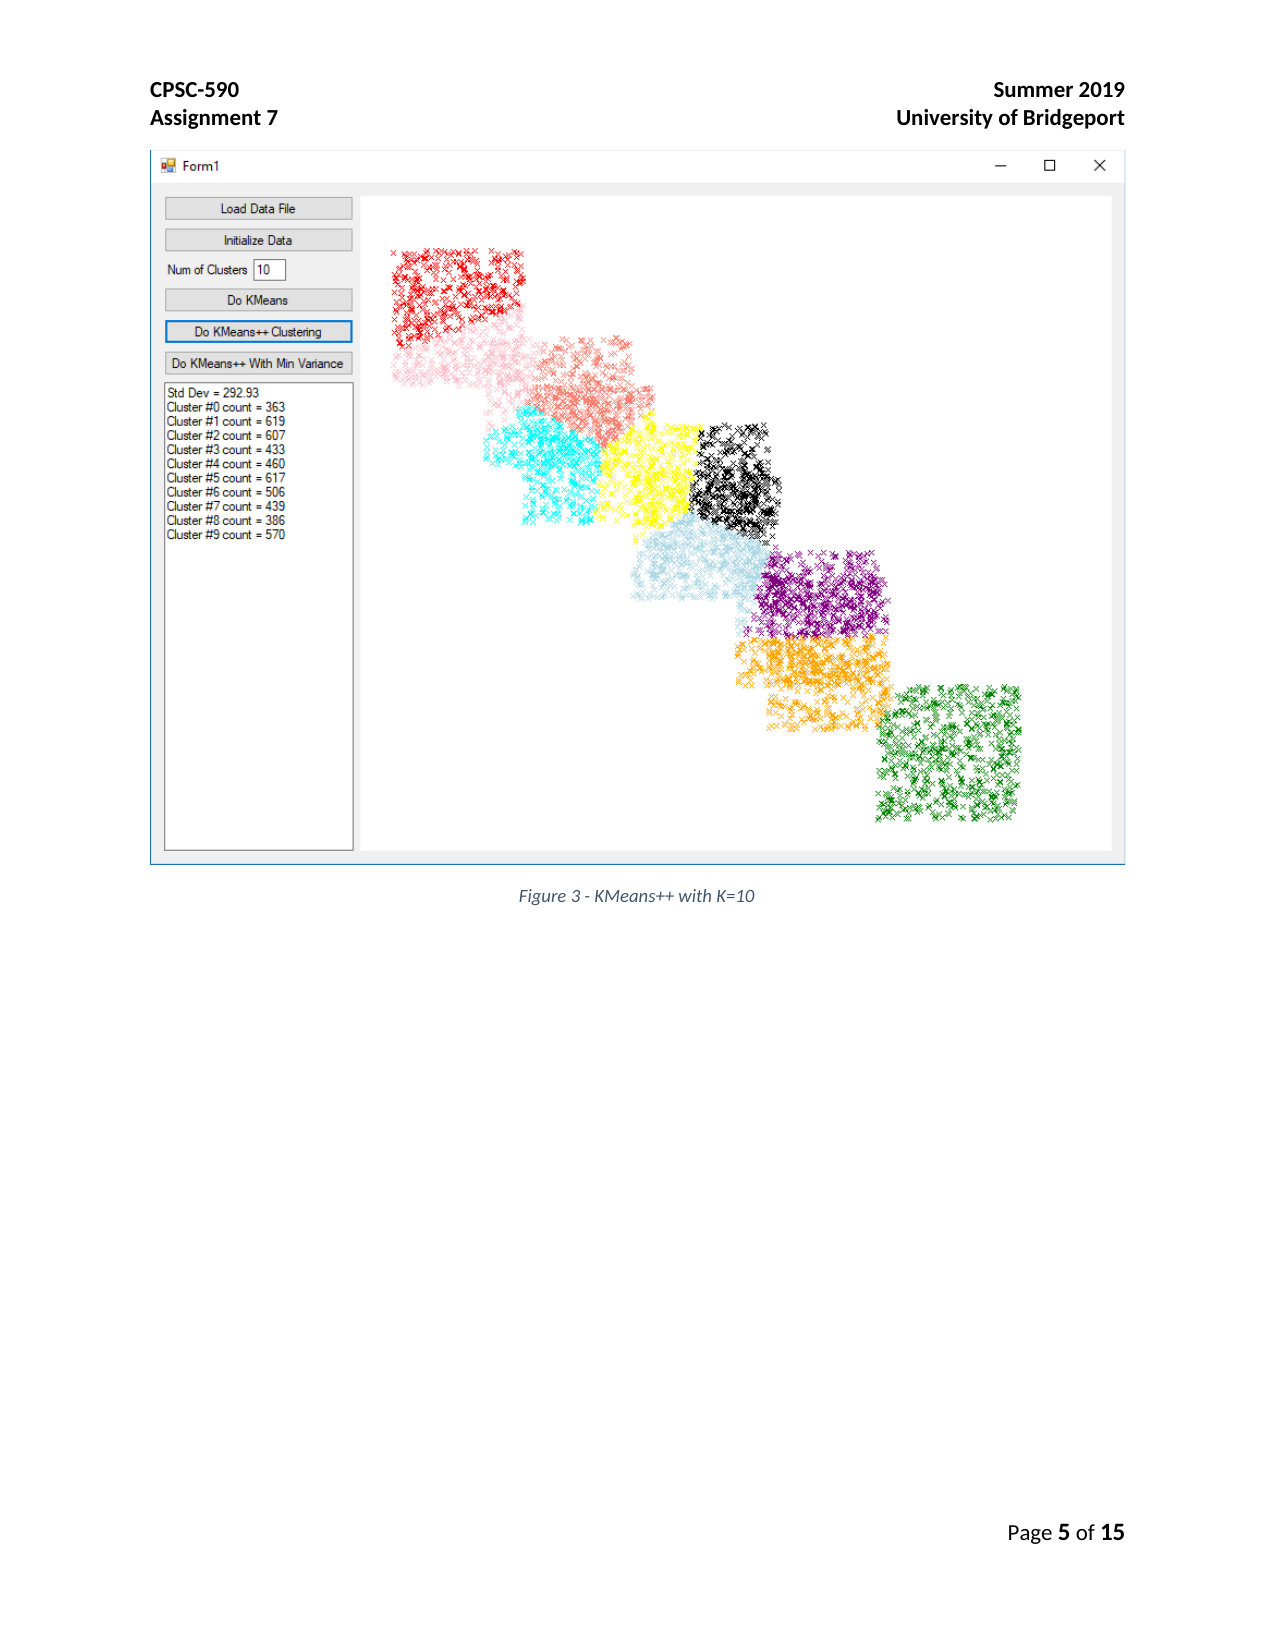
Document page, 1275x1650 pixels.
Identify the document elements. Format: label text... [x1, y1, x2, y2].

text Figure 3 - KMeans++ with K=10 [150, 884, 1125, 907]
picture [150, 150, 1125, 865]
